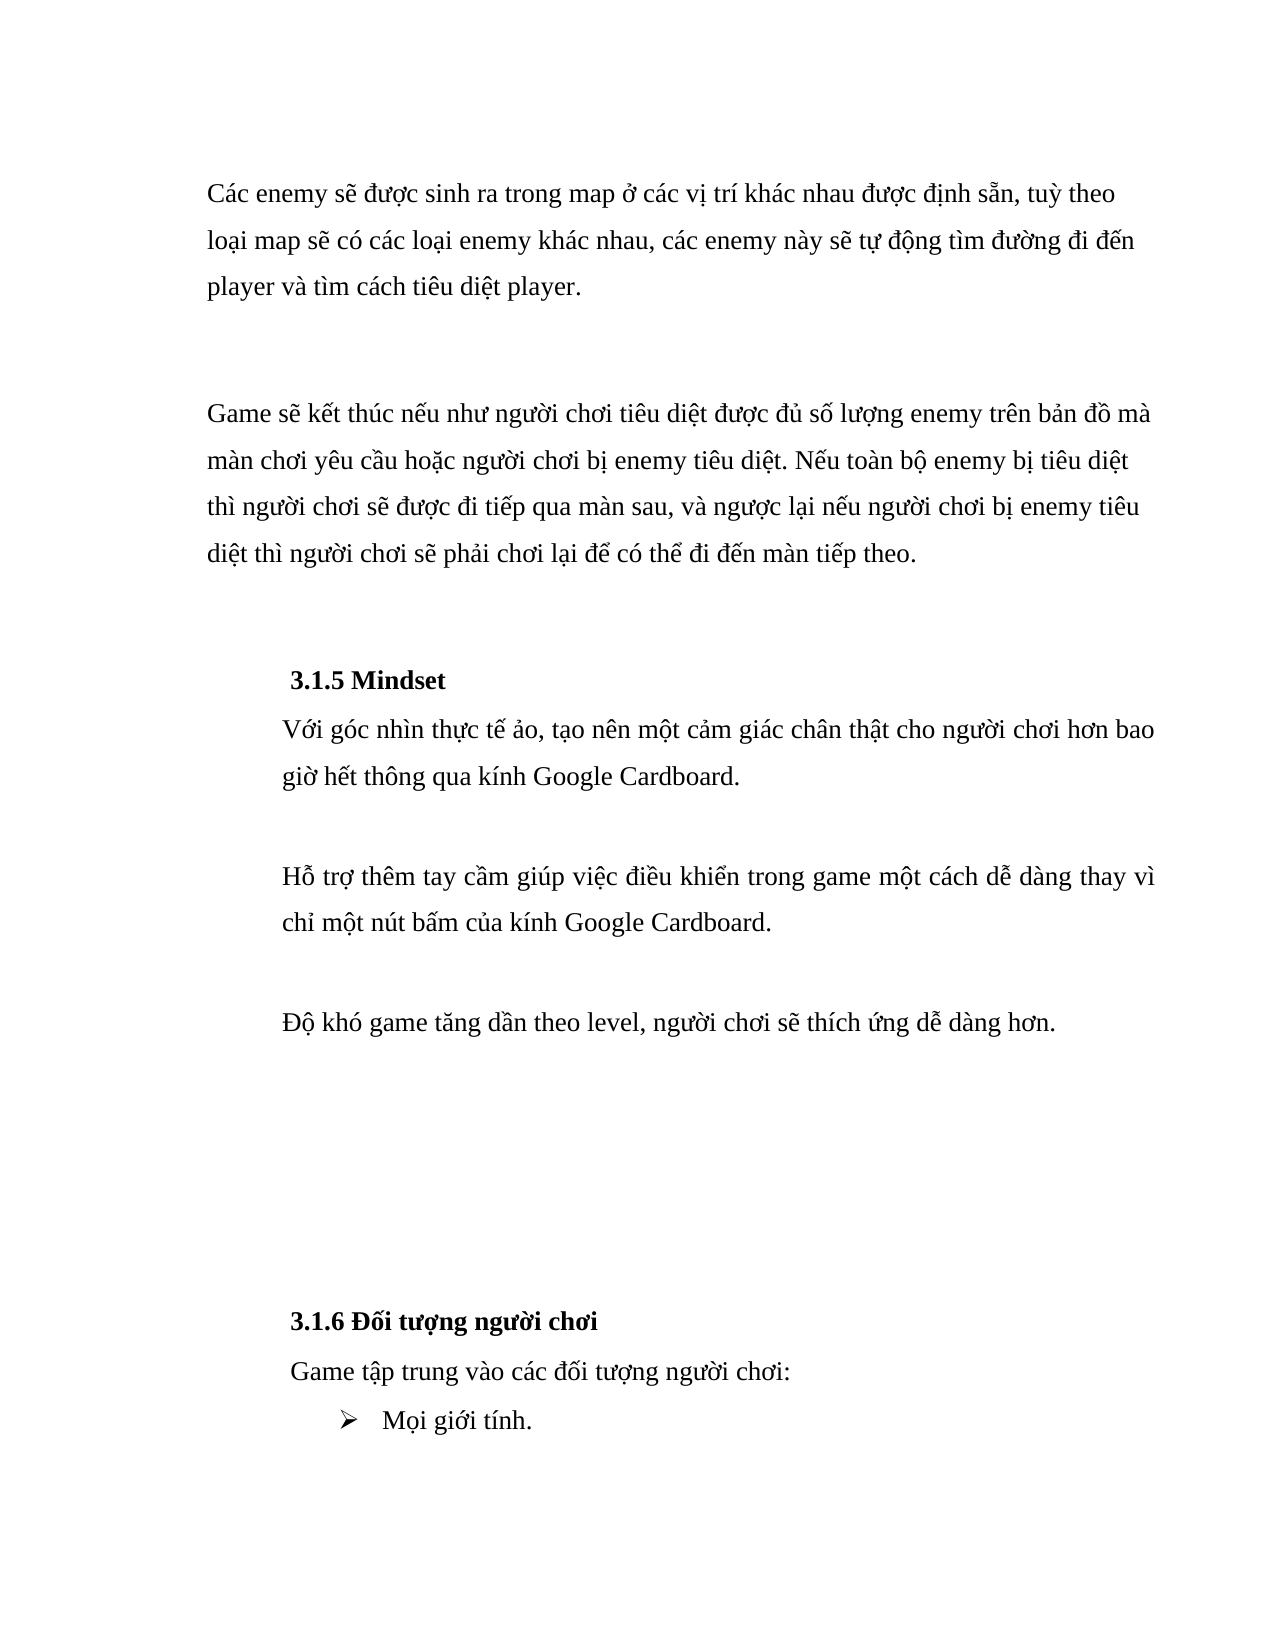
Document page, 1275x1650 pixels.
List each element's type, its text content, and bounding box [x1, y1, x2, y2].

text Các enemy sẽ được sinh ra trong map ở các vị trí khác nhau được định sẵn, tuỳ theo loại map sẽ có các loại enemy khác nhau, các enemy này sẽ tự động tìm đường đi đến player và tìm cách tiêu diệt player. [207, 177, 1157, 302]
text Game tập trung vào các đối tượng người chơi: [290, 1355, 1157, 1386]
text Độ khó game tăng dần theo level, người chơi sẽ thích ứng dễ dàng hơn. [282, 1006, 1157, 1037]
text Với góc nhìn thực tế ảo, tạo nên một cảm giác chân thật cho người chơi hơn bao giờ hết thông qua kính Google Cardboard. [282, 714, 1157, 791]
text 3.1.5 Mindset [290, 664, 1157, 695]
list Mọi giới tính. [338, 1404, 1157, 1436]
text Hỗ trợ thêm tay cầm giúp việc điều khiển trong game một cách dễ dàng thay vì chỉ một nút bấm của kính Google Cardboard. [282, 860, 1157, 938]
text 3.1.6 Đối tượng người chơi [290, 1305, 1157, 1336]
text Game sẽ kết thúc nếu như người chơi tiêu diệt được đủ số lượng enemy trên bản đồ mà màn chơi yêu cầu hoặc người chơi bị enemy tiêu diệt. Nếu toàn bộ enemy bị tiêu diệt thì người chơi sẽ được đi tiếp qua màn sau, và ngược lại nếu người chơi bị enemy tiêu diệt thì người chơi sẽ phải chơi lại để có thể đi đến màn tiếp theo. [207, 397, 1157, 568]
